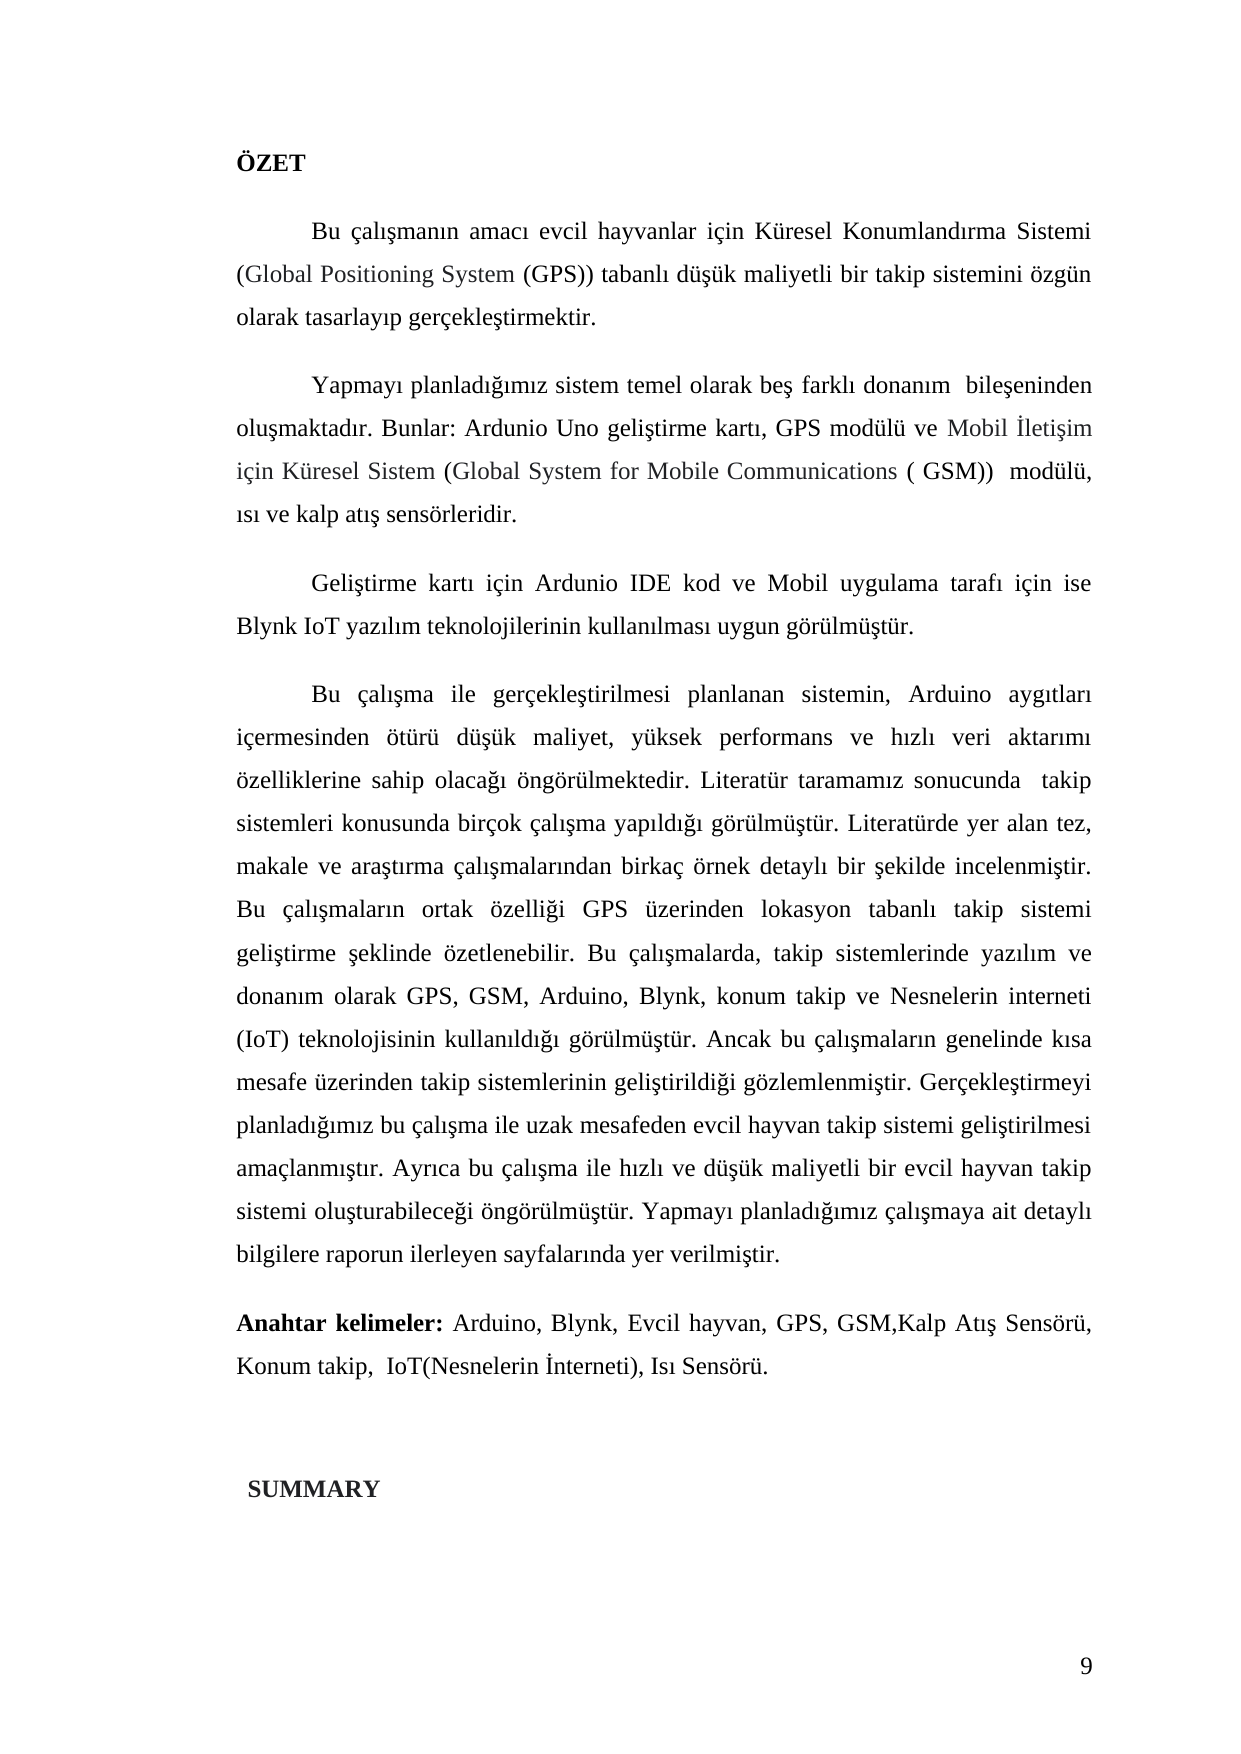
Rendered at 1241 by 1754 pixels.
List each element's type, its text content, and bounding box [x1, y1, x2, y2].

text ÖZET [236, 148, 1092, 176]
text SUMMARY [236, 1474, 1092, 1503]
text Geliştirme kartı için Ardunio IDE kod ve Mobil uygulama tarafı için ise Blynk IoT yazılım teknolojilerinin kullanılması uygun görülmüştür. [236, 568, 1092, 639]
text Bu çalışma ile gerçekleştirilmesi planlanan sistemin, Arduino aygıtları içermesinden ötürü düşük maliyet, yüksek performans ve hızlı veri aktarımı özelliklerine sahip olacağı öngörülmektedir. Literatür taramamız sonucunda takip sistemleri konusunda birçok çalışma yapıldığı görülmüştür. Literatürde yer alan tez, makale ve araştırma çalışmalarından birkaç örnek detaylı bir şekilde incelenmiştir. Bu çalışmaların ortak özelliği GPS üzerinden lokasyon tabanlı takip sistemi geliştirme şeklinde özetlenebilir. Bu çalışmalarda, takip sistemlerinde yazılım ve donanım olarak GPS, GSM, Arduino, Blynk, konum takip ve Nesnelerin interneti (IoT) teknolojisinin kullanıldığı görülmüştür. Ancak bu çalışmaların genelinde kısa mesafe üzerinden takip sistemlerinin geliştirildiği gözlemlenmiştir. Gerçekleştirmeyi planladığımız bu çalışma ile uzak mesafeden evcil hayvan takip sistemi geliştirilmesi amaçlanmıştır. Ayrıca bu çalışma ile hızlı ve düşük maliyetli bir evcil hayvan takip sistemi oluşturabileceği öngörülmüştür. Yapmayı planladığımız çalışmaya ait detaylı bilgilere raporun ilerleyen sayfalarında yer verilmiştir. [236, 679, 1092, 1268]
text Yapmayı planladığımız sistem temel olarak beş farklı donanım bileşeninden oluşmaktadır. Bunlar: Ardunio Uno geliştirme kartı, GPS modülü ve Mobil İletişim için Küresel Sistem (Global System for Mobile Communications ( GSM)) modülü, ısı ve kalp atış sensörleridir. [236, 370, 1092, 528]
text Bu çalışmanın amacı evcil hayvanlar için Küresel Konumlandırma Sistemi (Global Positioning System (GPS)) tabanlı düşük maliyetli bir takip sistemini özgün olarak tasarlayıp gerçekleştirmektir. [236, 216, 1092, 331]
text Anahtar kelimeler: Arduino, Blynk, Evcil hayvan, GPS, GSM,Kalp Atış Sensörü, Konum takip, IoT(Nesnelerin İnterneti), Isı Sensörü. [236, 1308, 1092, 1379]
